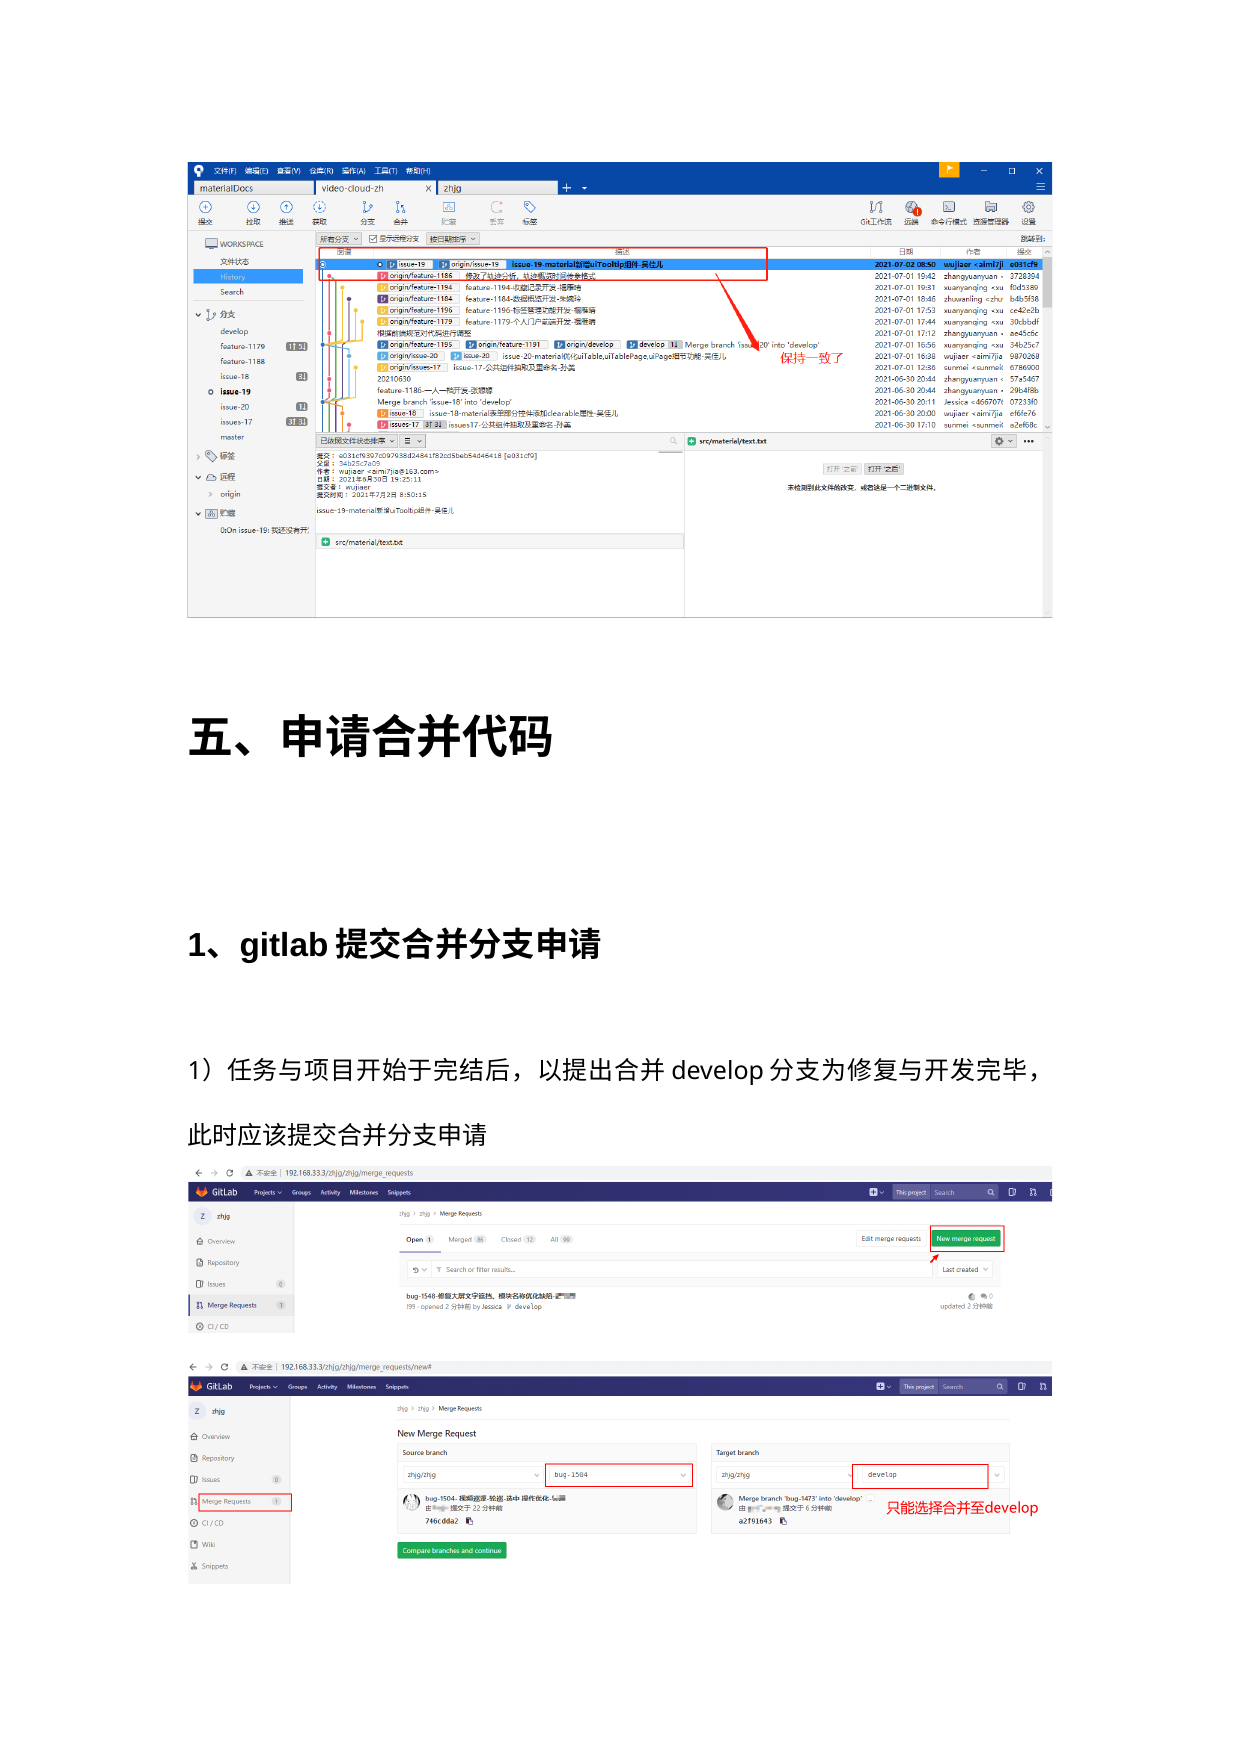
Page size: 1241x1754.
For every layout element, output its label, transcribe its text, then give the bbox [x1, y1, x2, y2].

picture [188, 1166, 1053, 1333]
subtitle 1、gitlab提交合并分支申请 [187, 909, 1053, 974]
picture [188, 1361, 1052, 1584]
picture [187, 162, 1053, 618]
list 任务与项目开始于完结后，以提出合并develop分支为修复与开发完毕，此时应该提交合并分支申请 [187, 1036, 1053, 1166]
subtitle 申请合并代码 [187, 685, 1053, 782]
